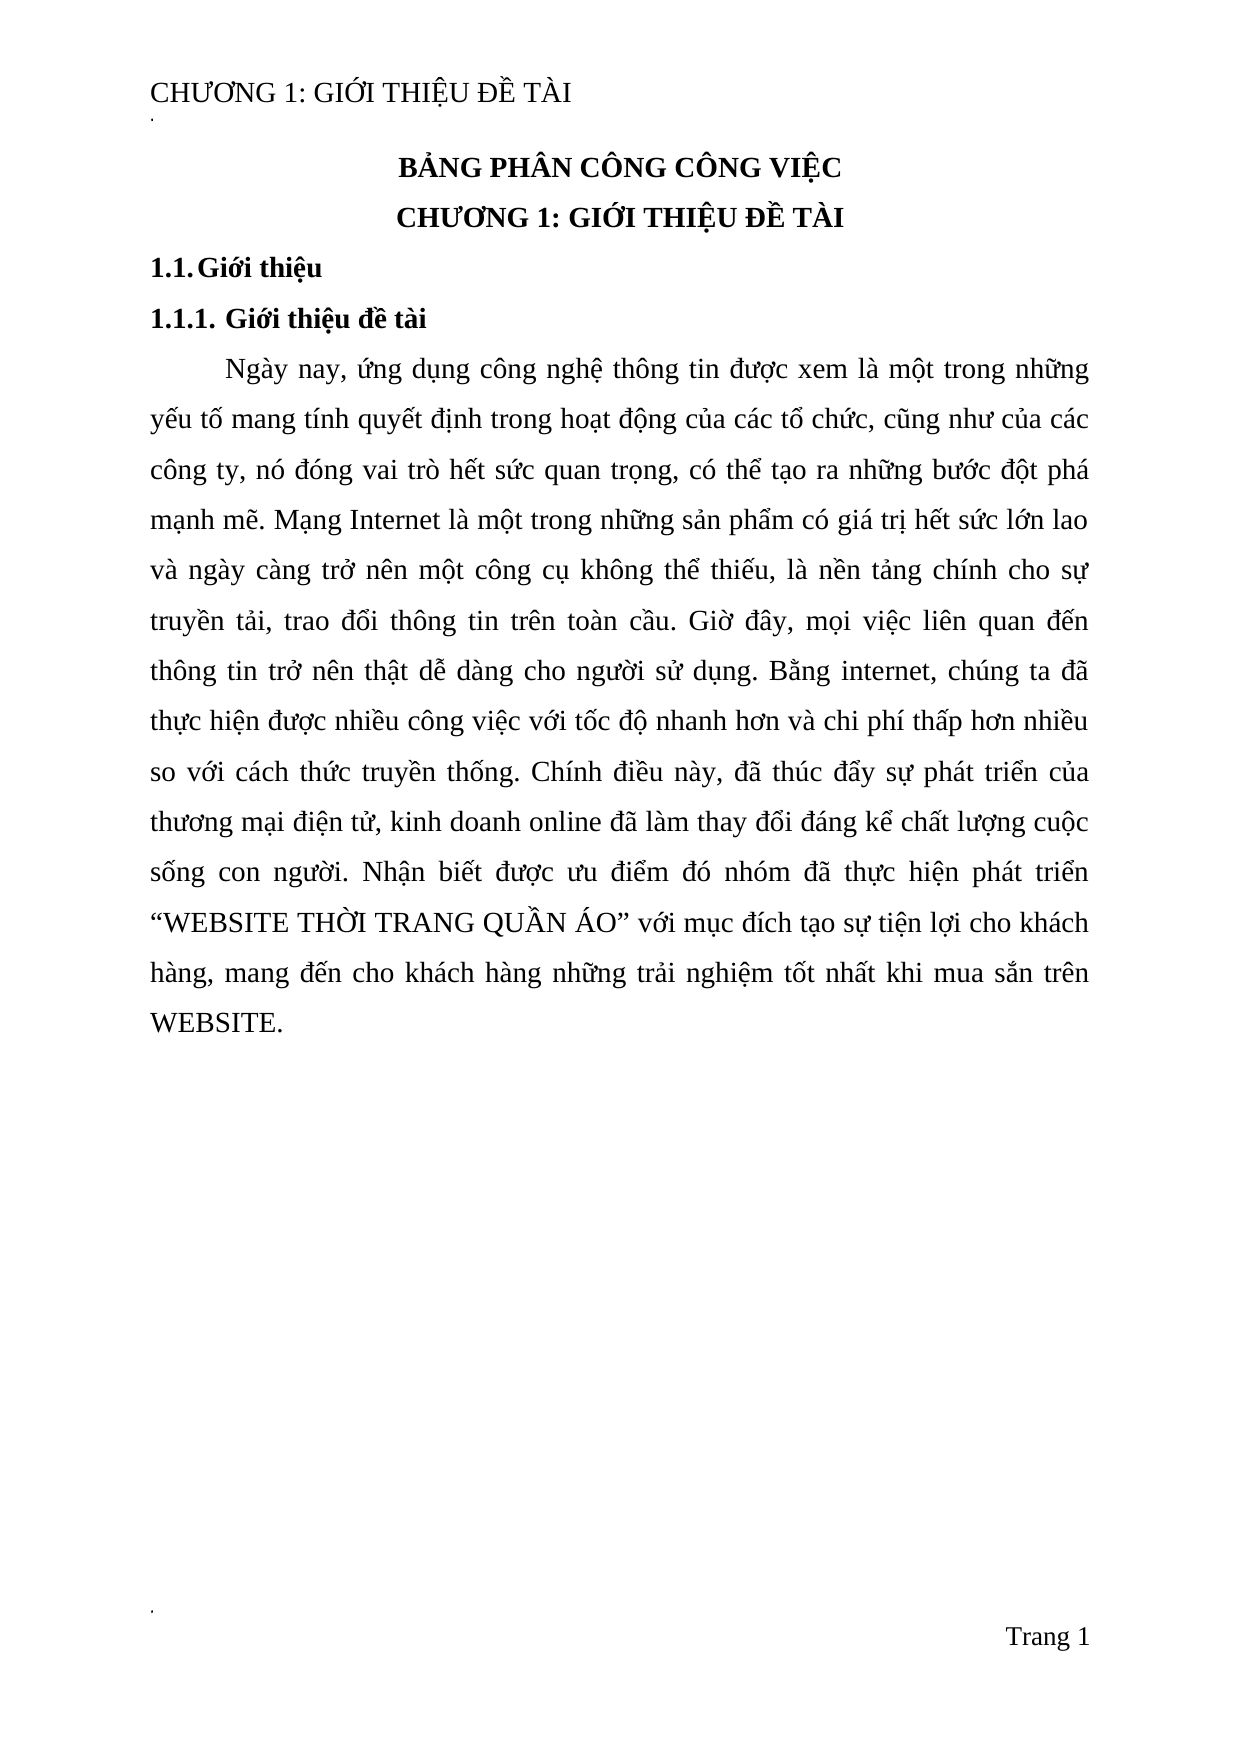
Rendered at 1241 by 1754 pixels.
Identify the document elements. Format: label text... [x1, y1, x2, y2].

subtitle Giới thiệu [150, 251, 1090, 284]
subtitle BẢNG PHÂN CÔNG CÔNG VIỆC [150, 150, 1090, 183]
subtitle Giới thiệu đề tài [150, 301, 1090, 334]
subtitle CHƯƠNG 1: GIỚI THIỆU ĐỀ TÀI [150, 200, 1090, 234]
text Ngày nay, ứng dụng công nghệ thông tin được xem là một trong những yếu tố mang tính quyết định trong hoạt động của các tổ chức, cũng như của các công ty, nó đóng vai trò hết sức quan trọng, có thể tạo ra những bước đột phá mạnh mẽ. Mạng Internet là một trong những sản phẩm có giá trị hết sức lớn lao và ngày càng trở nên một công cụ không thể thiếu, là nền tảng chính cho sự truyền tải, trao đổi thông tin trên toàn cầu. Giờ đây, mọi việc liên quan đến thông tin trở nên thật dễ dàng cho người sử dụng. Bằng internet, chúng ta đã thực hiện được nhiều công việc với tốc độ nhanh hơn và chi phí thấp hơn nhiều so với cách thức truyền thống. Chính điều này, đã thúc đẩy sự phát triển của thương mại điện tử, kinh doanh online đã làm thay đổi đáng kể chất lượng cuộc sống con người. Nhận biết được ưu điểm đó nhóm đã thực hiện phát triển “WEBSITE THỜI TRANG QUẦN ÁO” với mục đích tạo sự tiện lợi cho khách hàng, mang đến cho khách hàng những trải nghiệm tốt nhất khi mua sắn trên WEBSITE. [150, 351, 1090, 1039]
